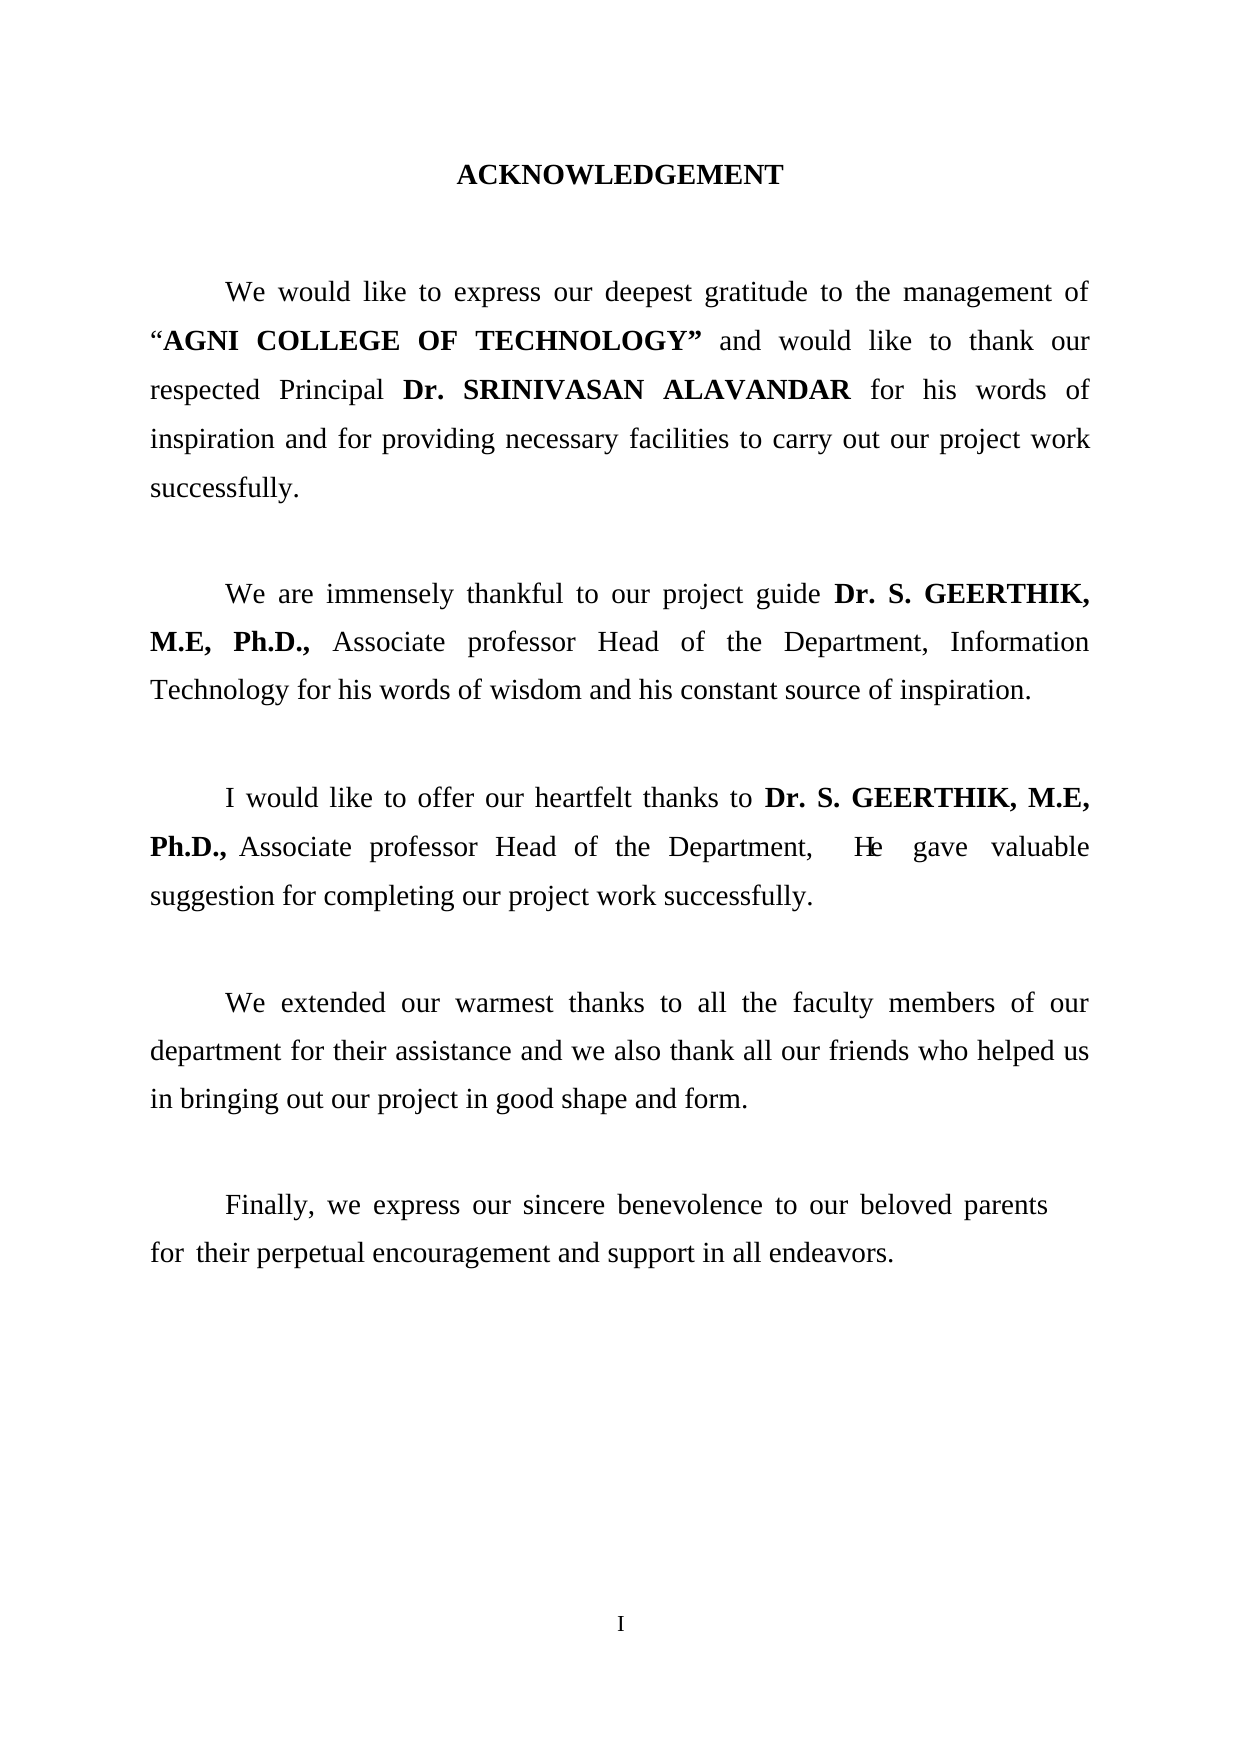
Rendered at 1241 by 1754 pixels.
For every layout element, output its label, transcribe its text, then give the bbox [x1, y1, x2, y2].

subtitle ACKNOWLEDGEMENT [150, 157, 1090, 191]
text We are immensely thankful to our project guide Dr. S. GEERTHIK, M.E, Ph.D., Associate professor Head of the Department, Information Technology for his words of wisdom and his constant source of inspiration. [150, 577, 1090, 706]
text Finally, we express our sincere benevolence to our beloved parents for their perpetual encouragement and support in all endeavors. [150, 1187, 1090, 1269]
text We would like to express our deepest gratitude to the management of “AGNI COLLEGE OF TECHNOLOGY” and would like to thank our respected Principal Dr. SRINIVASAN ALAVANDAR for his words of inspiration and for providing necessary facilities to carry out our project work successfully. [150, 274, 1090, 503]
text We extended our warmest thanks to all the faculty members of our department for their assistance and we also thank all our friends who helped us in bringing out our project in good shape and form. [150, 985, 1090, 1114]
text I would like to offer our heartfelt thanks to Dr. S. GEERTHIK, M.E, Ph.D., Associate professor Head of the Department, He gave valuable suggestion for completing our project work successfully. [150, 780, 1090, 911]
